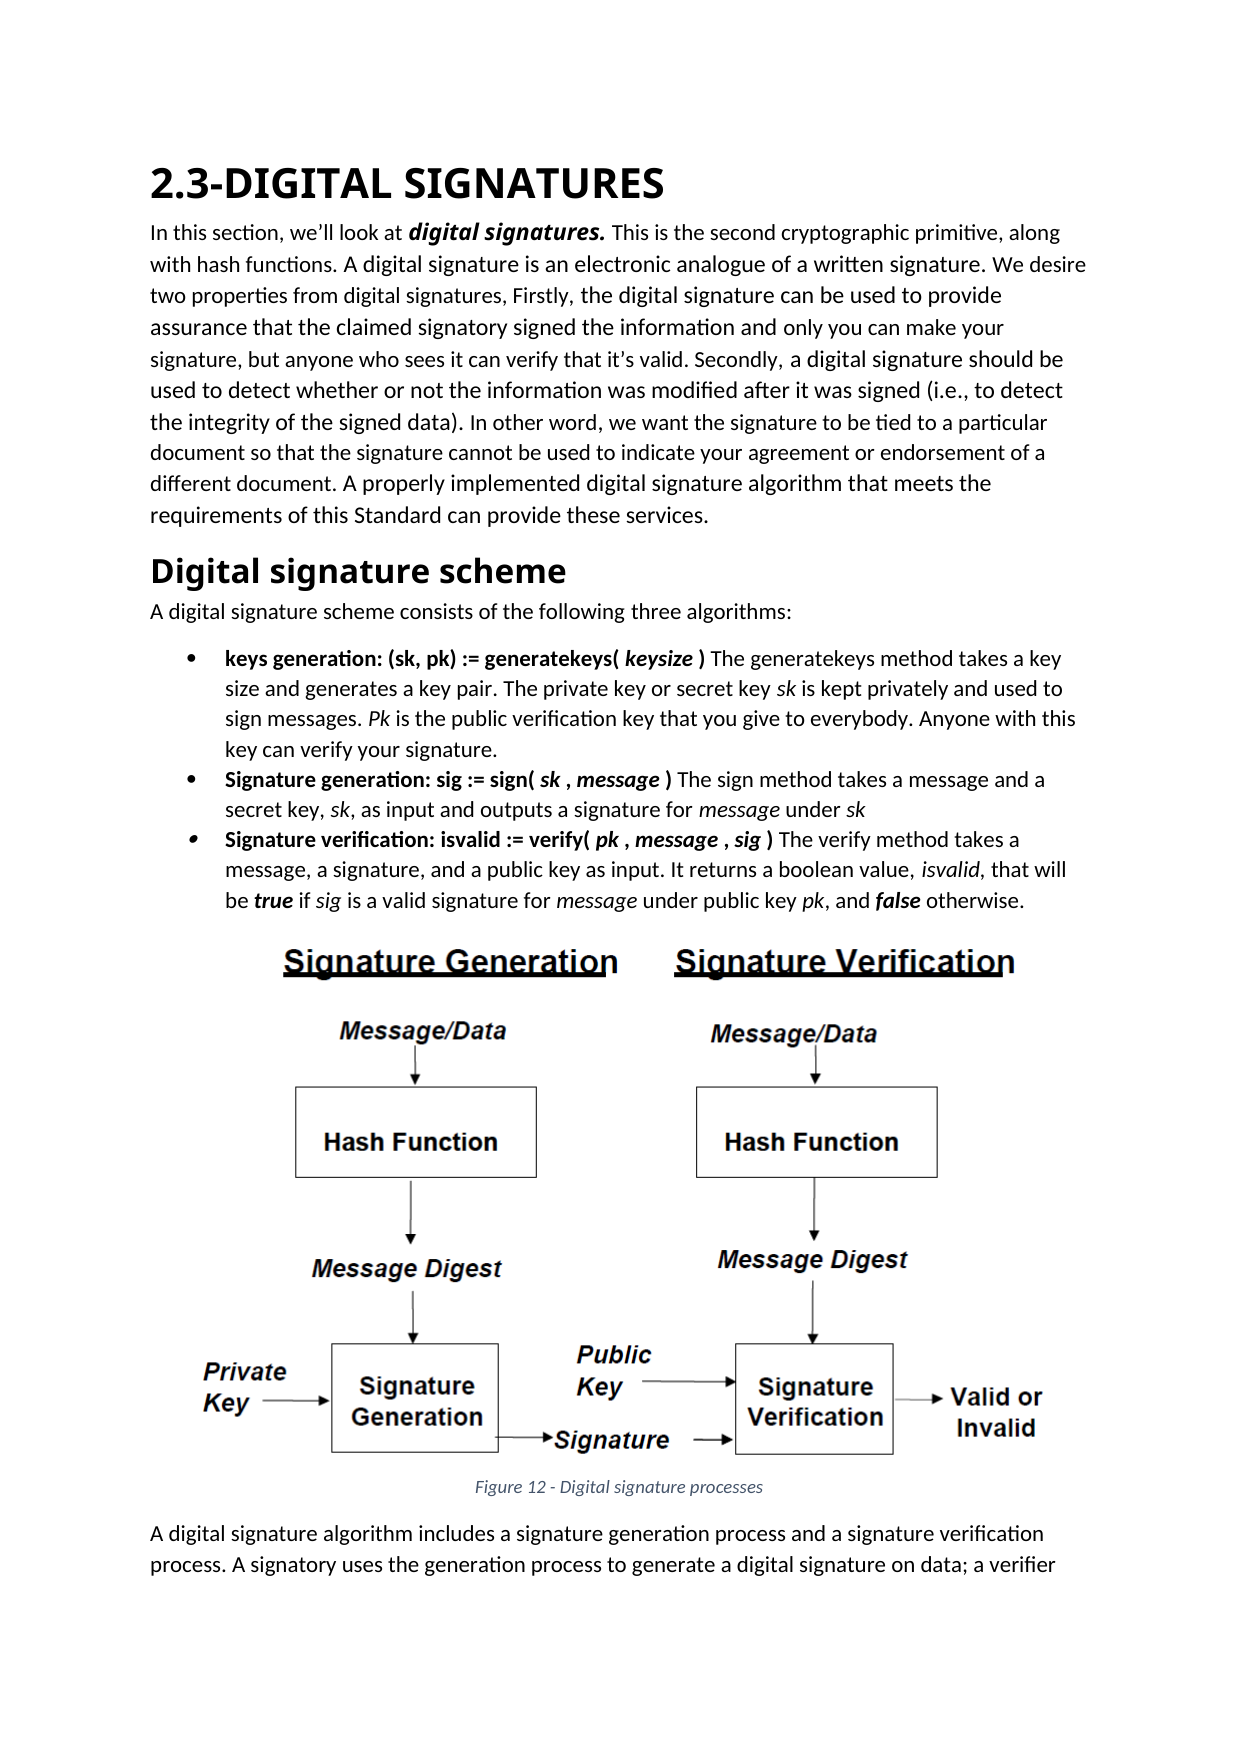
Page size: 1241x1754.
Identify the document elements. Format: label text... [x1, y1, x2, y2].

text A digital signature scheme consists of the following three algorithms: [150, 597, 1090, 625]
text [150, 1519, 1090, 1578]
text In this section, we’ll look at digital signatures. This is the second cryptographic primitive, along with hash functions. A digital signature is an electronic analogue of a written signature. We desire two properties from digital signatures, Firstly, the digital signature can be used to provide assurance that the claimed signatory signed the information and only you can make your signature, but anyone who sees it can verify that it’s valid. Secondly, a digital signature should be used to detect whether or not the information was modified after it was signed (i.e., to detect the integrity of the signed data). In other word, we want the signature to be tied to a particular document so that the signature cannot be used to indicate your agreement or endorsement of a different document. A properly implemented digital signature algorithm that meets the requirements of this Standard can provide these services. [150, 215, 1090, 529]
text Figure 12 - Digital signature processes [150, 1476, 1090, 1499]
subtitle Digital signature scheme [150, 548, 1090, 594]
list Signature generation: sig := sign( sk , message ) The sign method takes a message and a secret key, sk, as input and outputs a signature for message under sk [187, 765, 1090, 823]
subtitle 2.3-DIGITAL SIGNATURES [150, 154, 1090, 211]
picture [194, 932, 1047, 1476]
list Signature verification: isvalid := verify( pk , message , sig ) The verify method takes a message, a signature, and a public key as input. It returns a boolean value, isvalid, that will be true if sig is a valid signature for message under public key pk, and false otherwise. [187, 825, 1090, 914]
list keys generation: (sk, pk) := generatekeys( keysize ) The generatekeys method takes a key size and generates a key pair. The private key or secret key sk is kept privately and used to sign messages. Pk is the public verification key that you give to everybody. Anyone with this key can verify your signature. [187, 644, 1090, 763]
